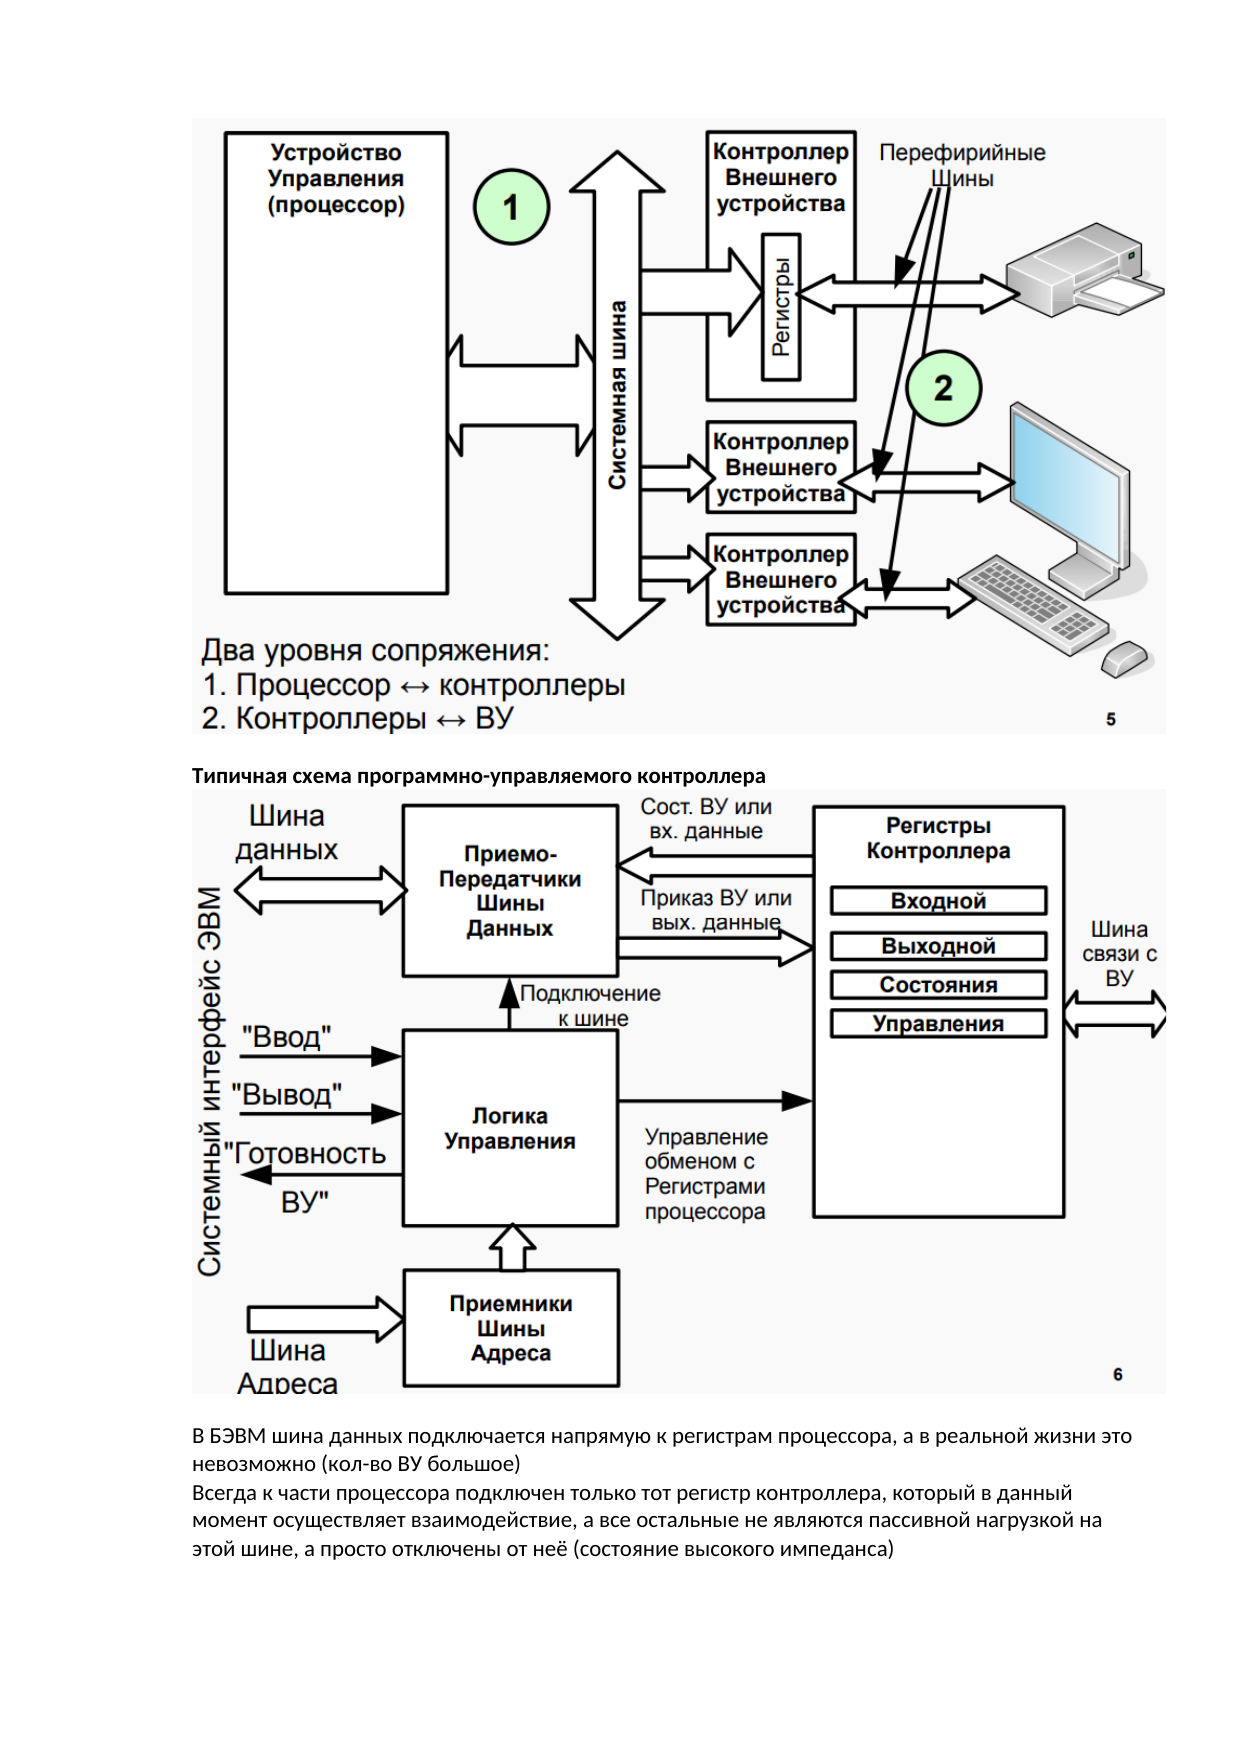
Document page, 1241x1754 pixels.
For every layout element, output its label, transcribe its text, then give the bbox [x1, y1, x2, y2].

picture [191, 789, 1167, 1394]
picture [191, 118, 1167, 734]
text Всегда к части процессора подключен только тот регистр контроллера, который в данный момент осуществляет взаимодействие, а все остальные не являются пассивной нагрузкой на этой шине, а просто отключены от неё (состояние высокого импеданса) [192, 1478, 1152, 1562]
text В БЭВМ шина данных подключается напрямую к регистрам процессора, а в реальной жизни это невозможно (кол-во ВУ большое) [192, 1422, 1152, 1478]
text Типичная схема программно-управляемого контроллера [192, 762, 1152, 789]
